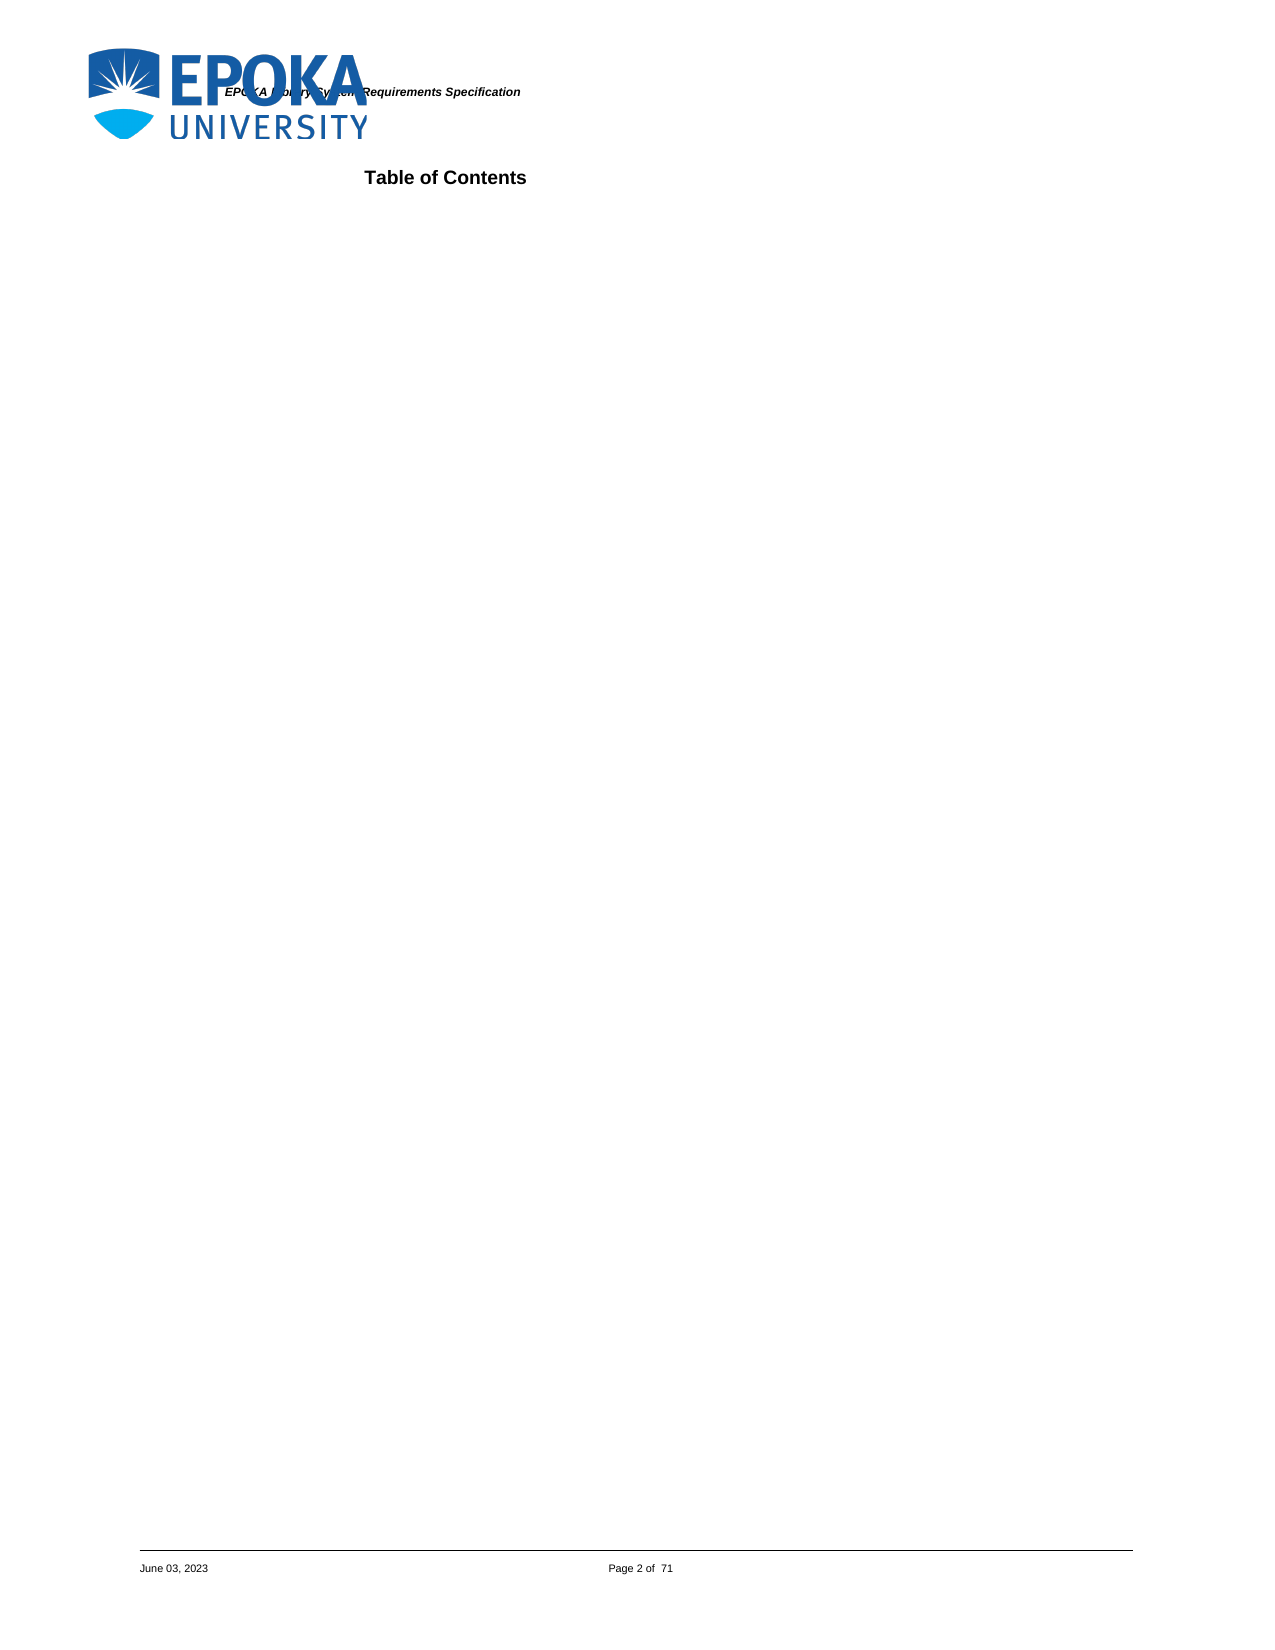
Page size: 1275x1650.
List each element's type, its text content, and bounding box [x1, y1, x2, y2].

picture [88, 48, 367, 139]
text Table of Contents [139, 150, 1133, 188]
